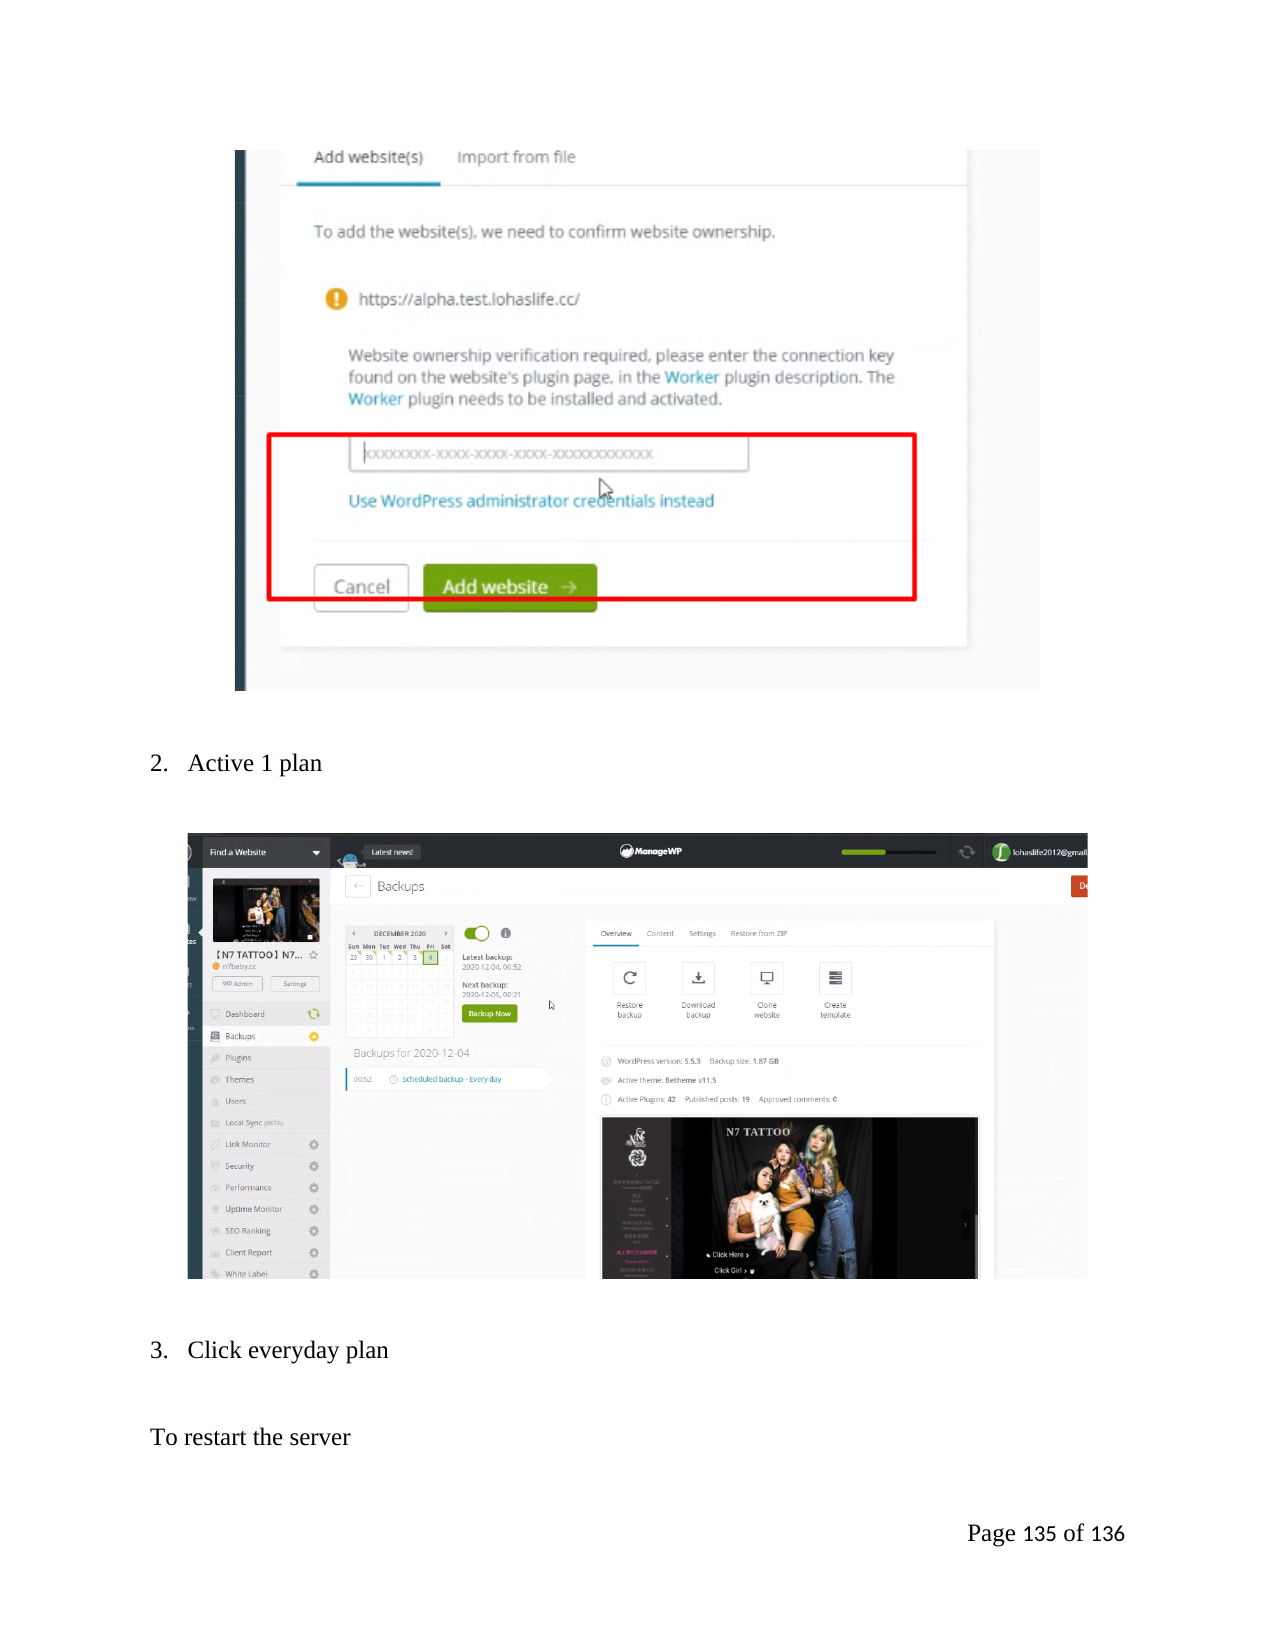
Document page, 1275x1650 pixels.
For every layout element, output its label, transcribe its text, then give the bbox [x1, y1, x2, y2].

list Click everyday plan [150, 1335, 1125, 1364]
picture [187, 833, 1088, 1279]
text To restart the server [150, 1422, 1125, 1450]
list Active 1 plan [150, 748, 1125, 776]
picture [234, 150, 1040, 691]
